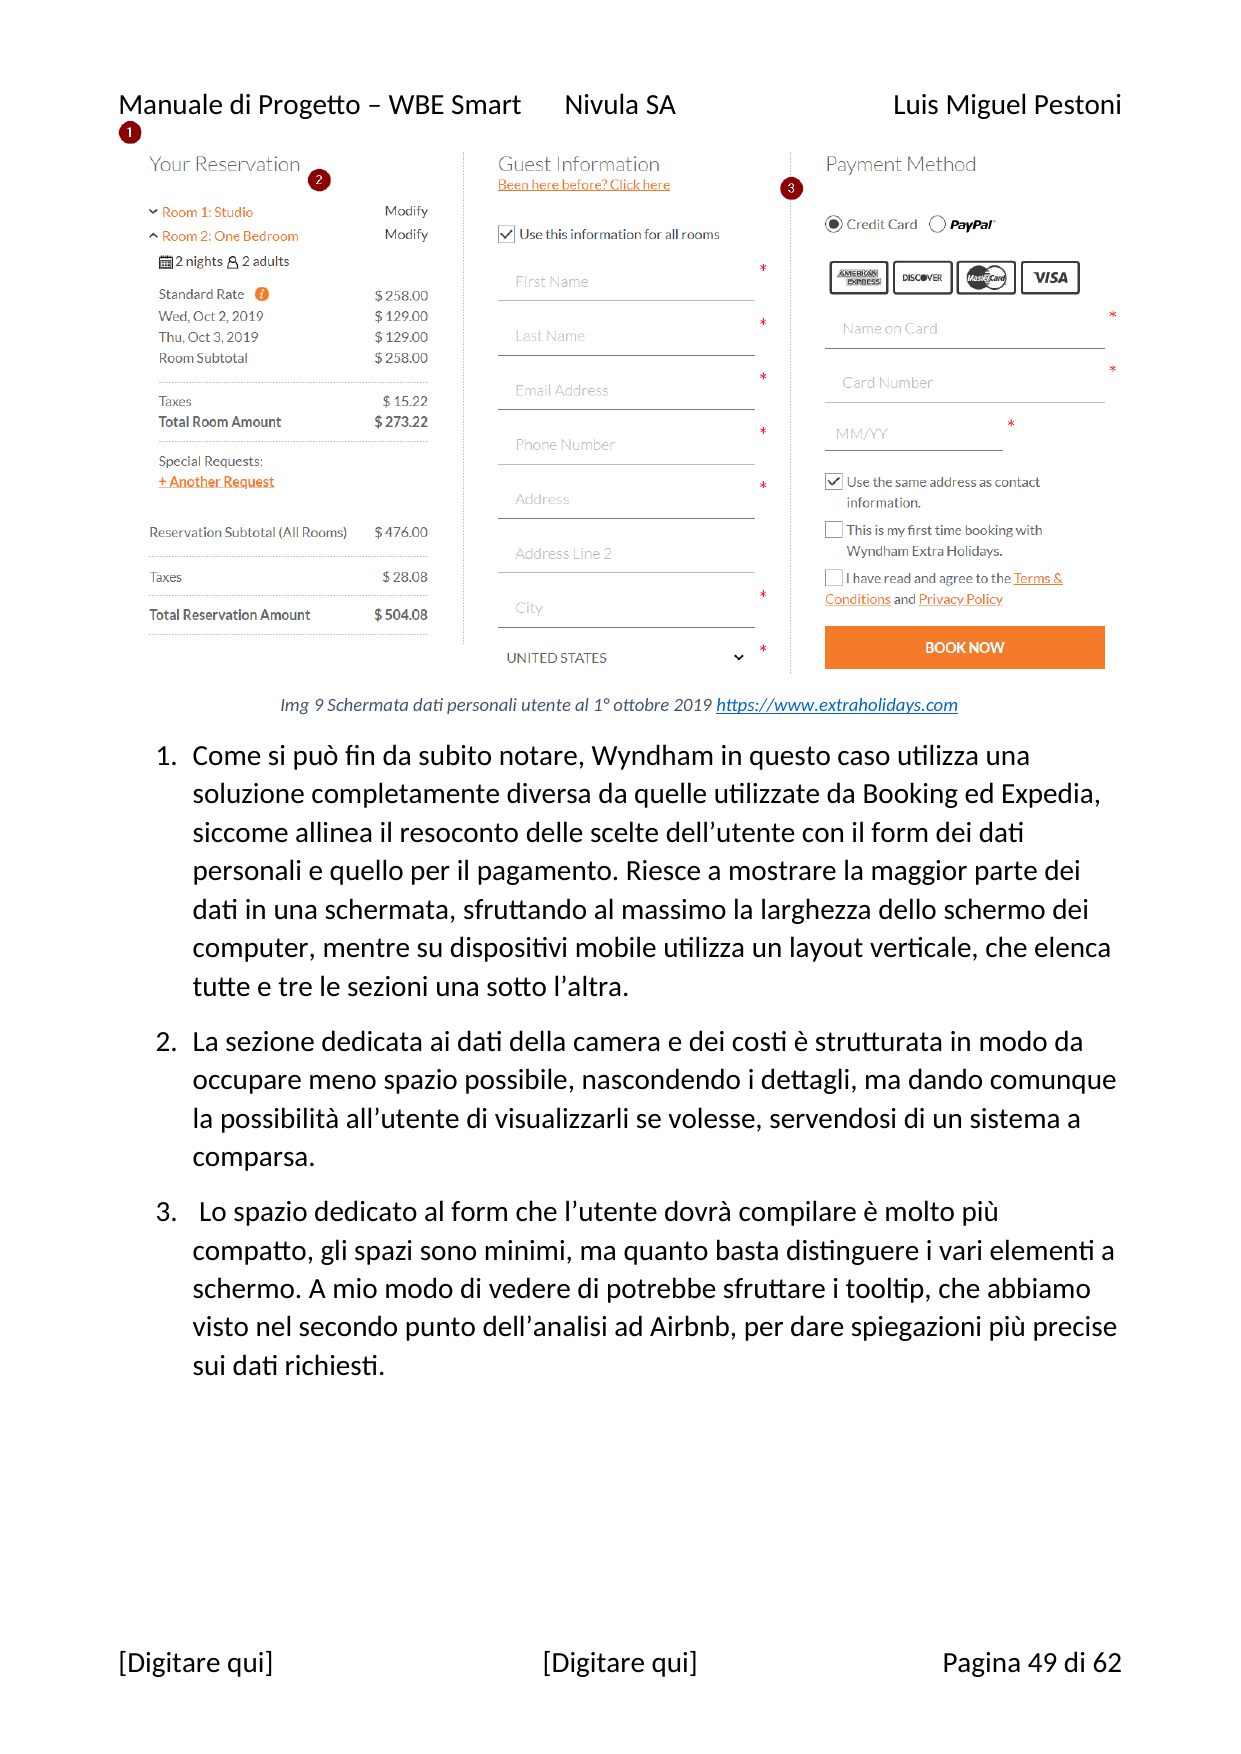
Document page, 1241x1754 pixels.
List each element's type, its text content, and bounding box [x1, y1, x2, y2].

picture [118, 121, 1123, 674]
list Lo spazio dedicato al form che l’utente dovrà compilare è molto più compatto, gli spazi sono minimi, ma quanto basta distinguere i vari elementi a schermo. A mio modo di vedere di potrebbe sfruttare i tooltip, che abbiamo visto nel secondo punto dell’analisi ad Airbnb, per dare spiegazioni più precise sui dati richiesti. [155, 1193, 1122, 1383]
list La sezione dedicata ai dati della camera e dei costi è strutturata in modo da occupare meno spazio possibile, nascondendo i dettagli, ma dando comunque la possibilità all’utente di visualizzarli se volesse, servendosi di un sistema a comparsa. [155, 1023, 1122, 1174]
text Img 9 Schermata dati personali utente al 1° ottobre 2019 https://www.extraholidays.com [118, 693, 1122, 716]
list Come si può fin da subito notare, Wyndham in questo caso utilizza una soluzione completamente diversa da quelle utilizzate da Booking ed Expedia, siccome allinea il resoconto delle scelte dell’utente con il form dei dati personali e quello per il pagamento. Riesce a mostrare la maggior parte dei dati in una schermata, sfruttando al massimo la larghezza dello schermo dei computer, mentre su dispositivi mobile utilizza un layout verticale, che elenca tutte e tre le sezioni una sotto l’altra. [155, 737, 1122, 1003]
